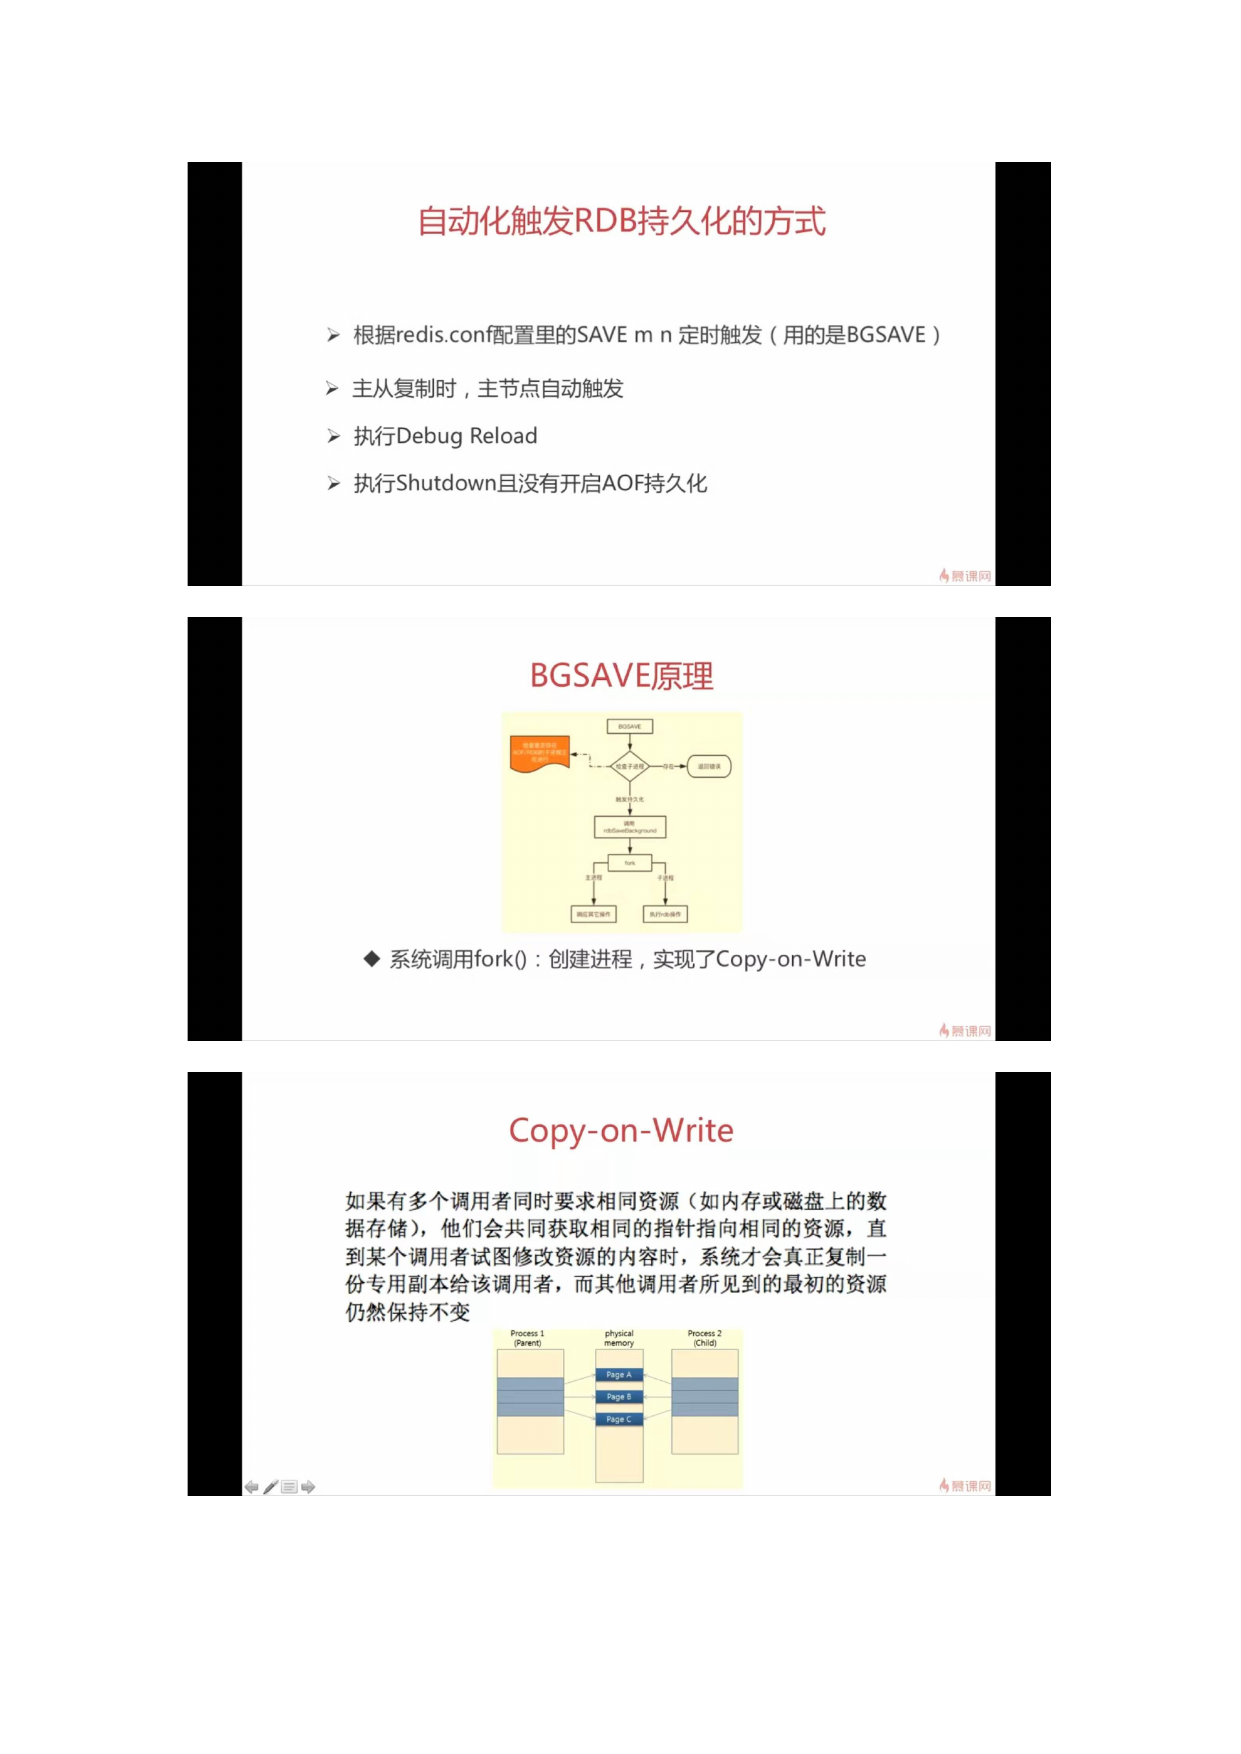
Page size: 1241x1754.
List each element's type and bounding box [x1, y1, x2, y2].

picture [187, 162, 1051, 586]
picture [187, 617, 1051, 1041]
picture [187, 1072, 1051, 1496]
